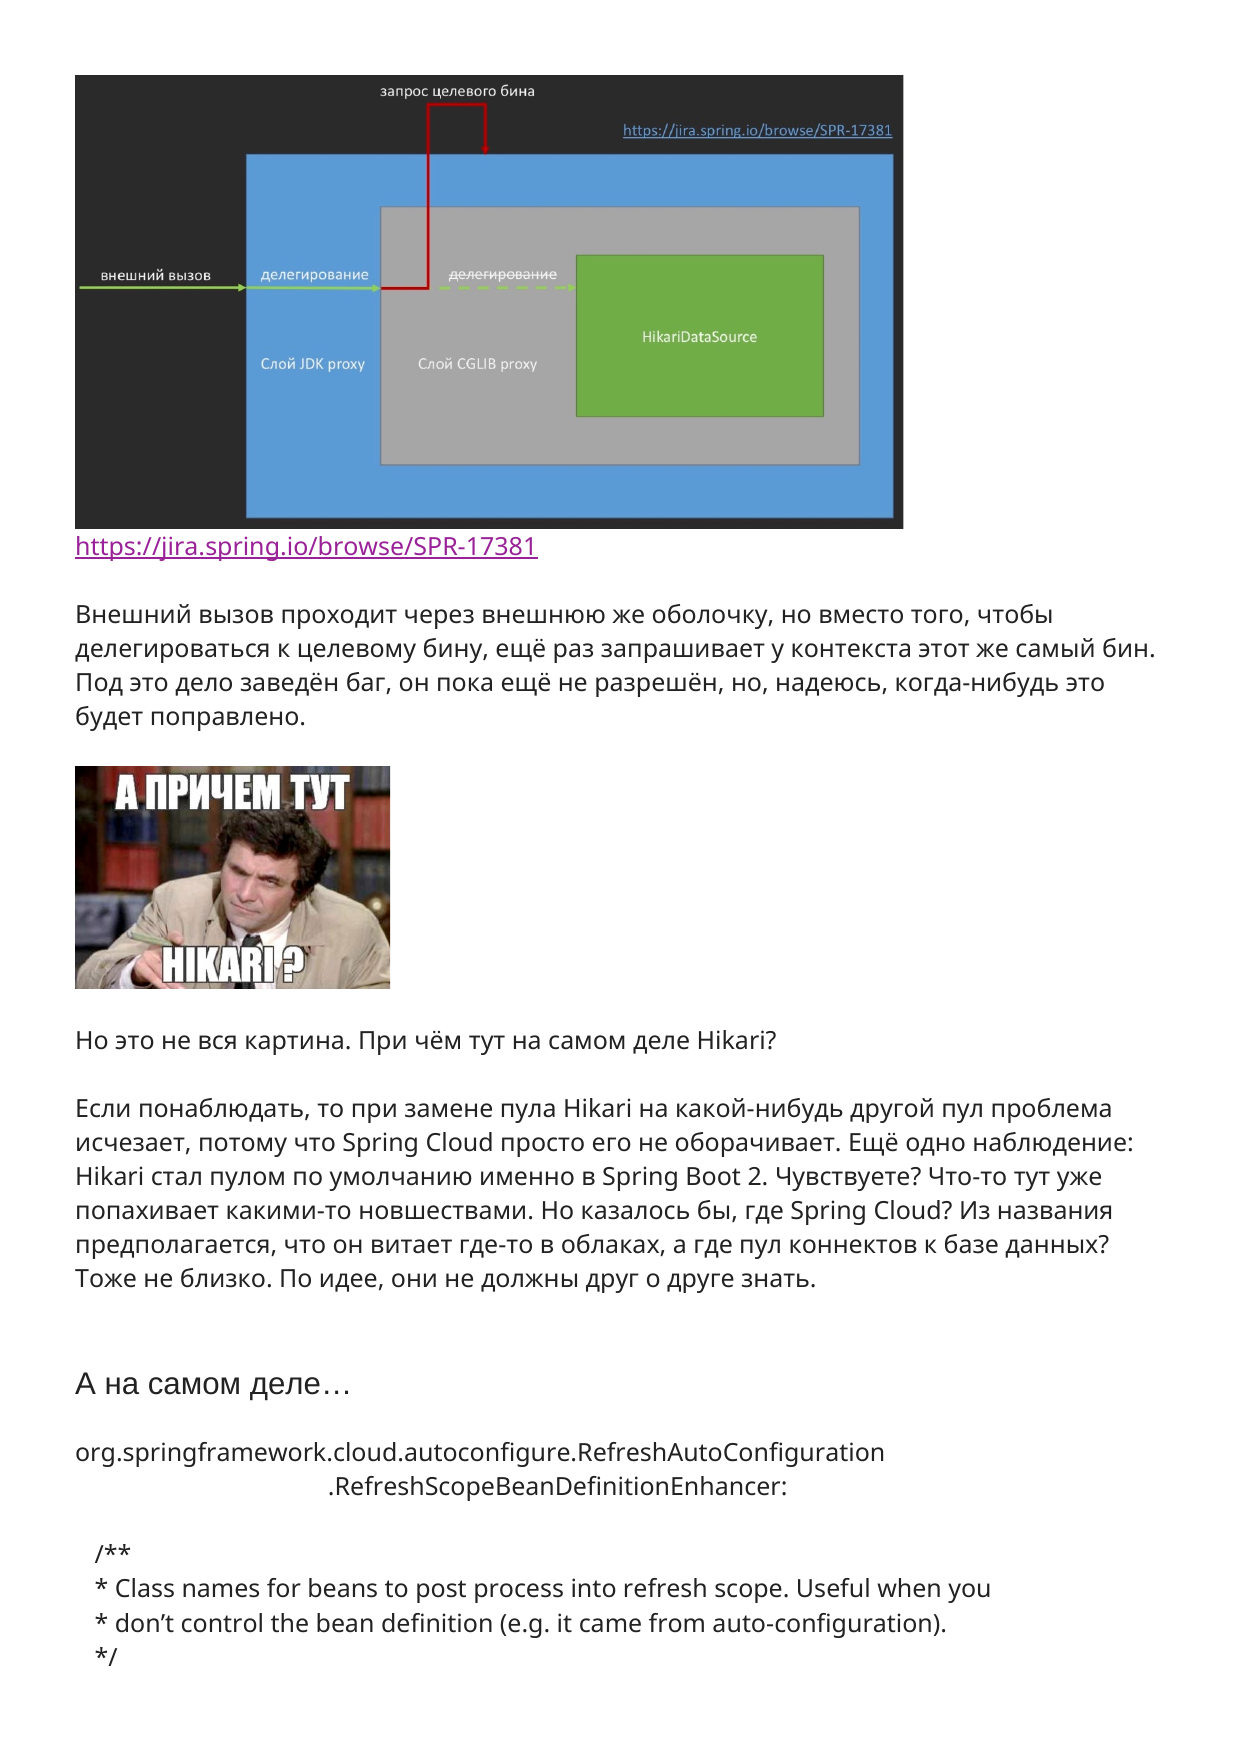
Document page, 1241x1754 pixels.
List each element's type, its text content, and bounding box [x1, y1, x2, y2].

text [75, 75, 1165, 1357]
picture [75, 75, 904, 529]
picture [75, 766, 391, 989]
text org.springframework.cloud.autoconfigure.RefreshAutoConfiguration [75, 1401, 1165, 1469]
text /** [75, 1537, 1165, 1571]
text * don’t control the bean definition (e.g. it came from auto-configuration). [75, 1605, 1165, 1639]
text * Class names for beans to post process into refresh scope. Useful when you [75, 1571, 1165, 1605]
text .RefreshScopeBeanDefinitionEnhancer: [75, 1469, 1165, 1503]
text */ [75, 1639, 1165, 1673]
text А на самом деле… [75, 1357, 1165, 1401]
